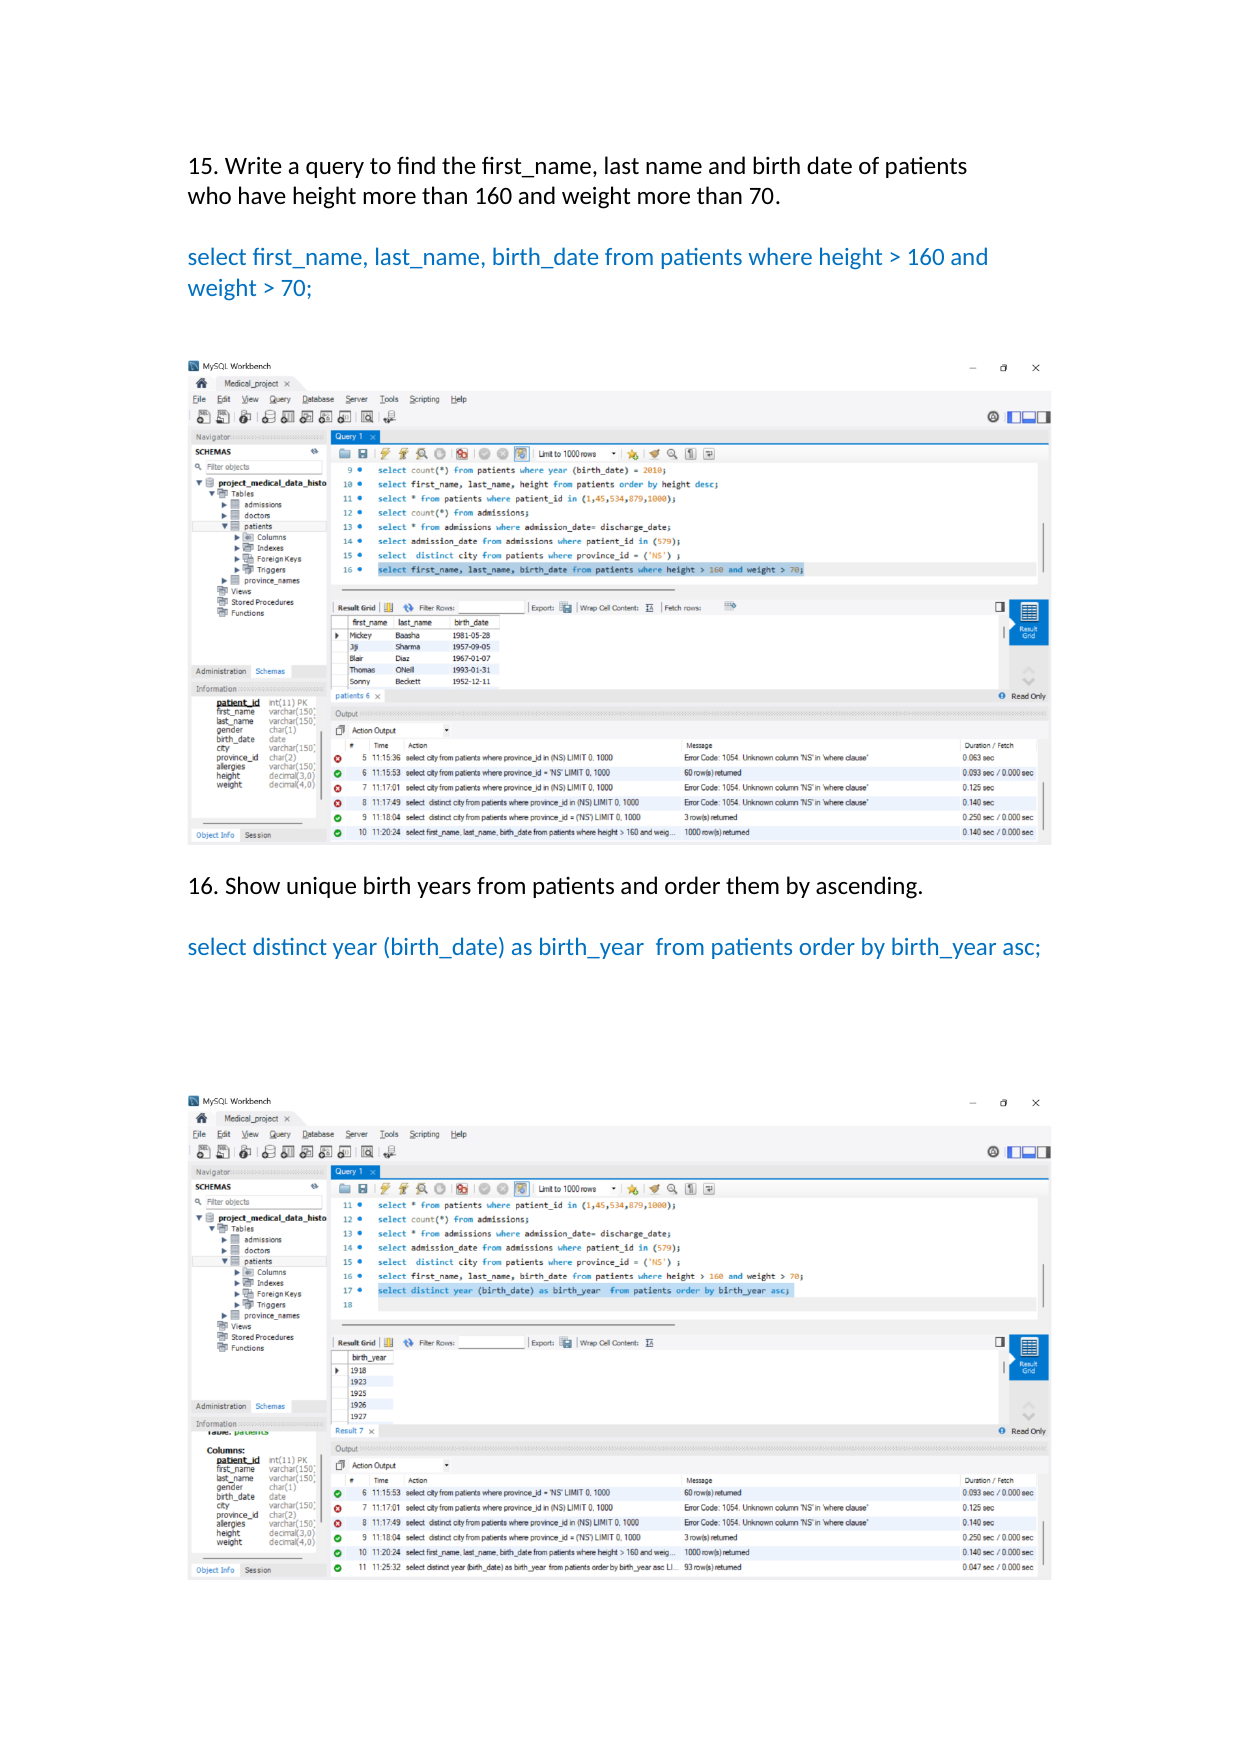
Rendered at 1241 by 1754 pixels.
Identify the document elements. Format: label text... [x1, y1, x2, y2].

text 15. Write a query to find the first_name, last name and birth date of patients [187, 150, 1053, 181]
text who have height more than 160 and weight more than 70. [187, 181, 1053, 211]
list Show unique birth years from patients and order them by ascending. [187, 870, 1053, 901]
picture [187, 358, 1052, 845]
text select first_name, last_name, birth_date from patients where height > 160 and weight > 70; [187, 242, 1053, 303]
picture [187, 1093, 1052, 1580]
list select distinct year (birth_date) as birth_year from patients order by birth_year asc; [187, 931, 1053, 962]
